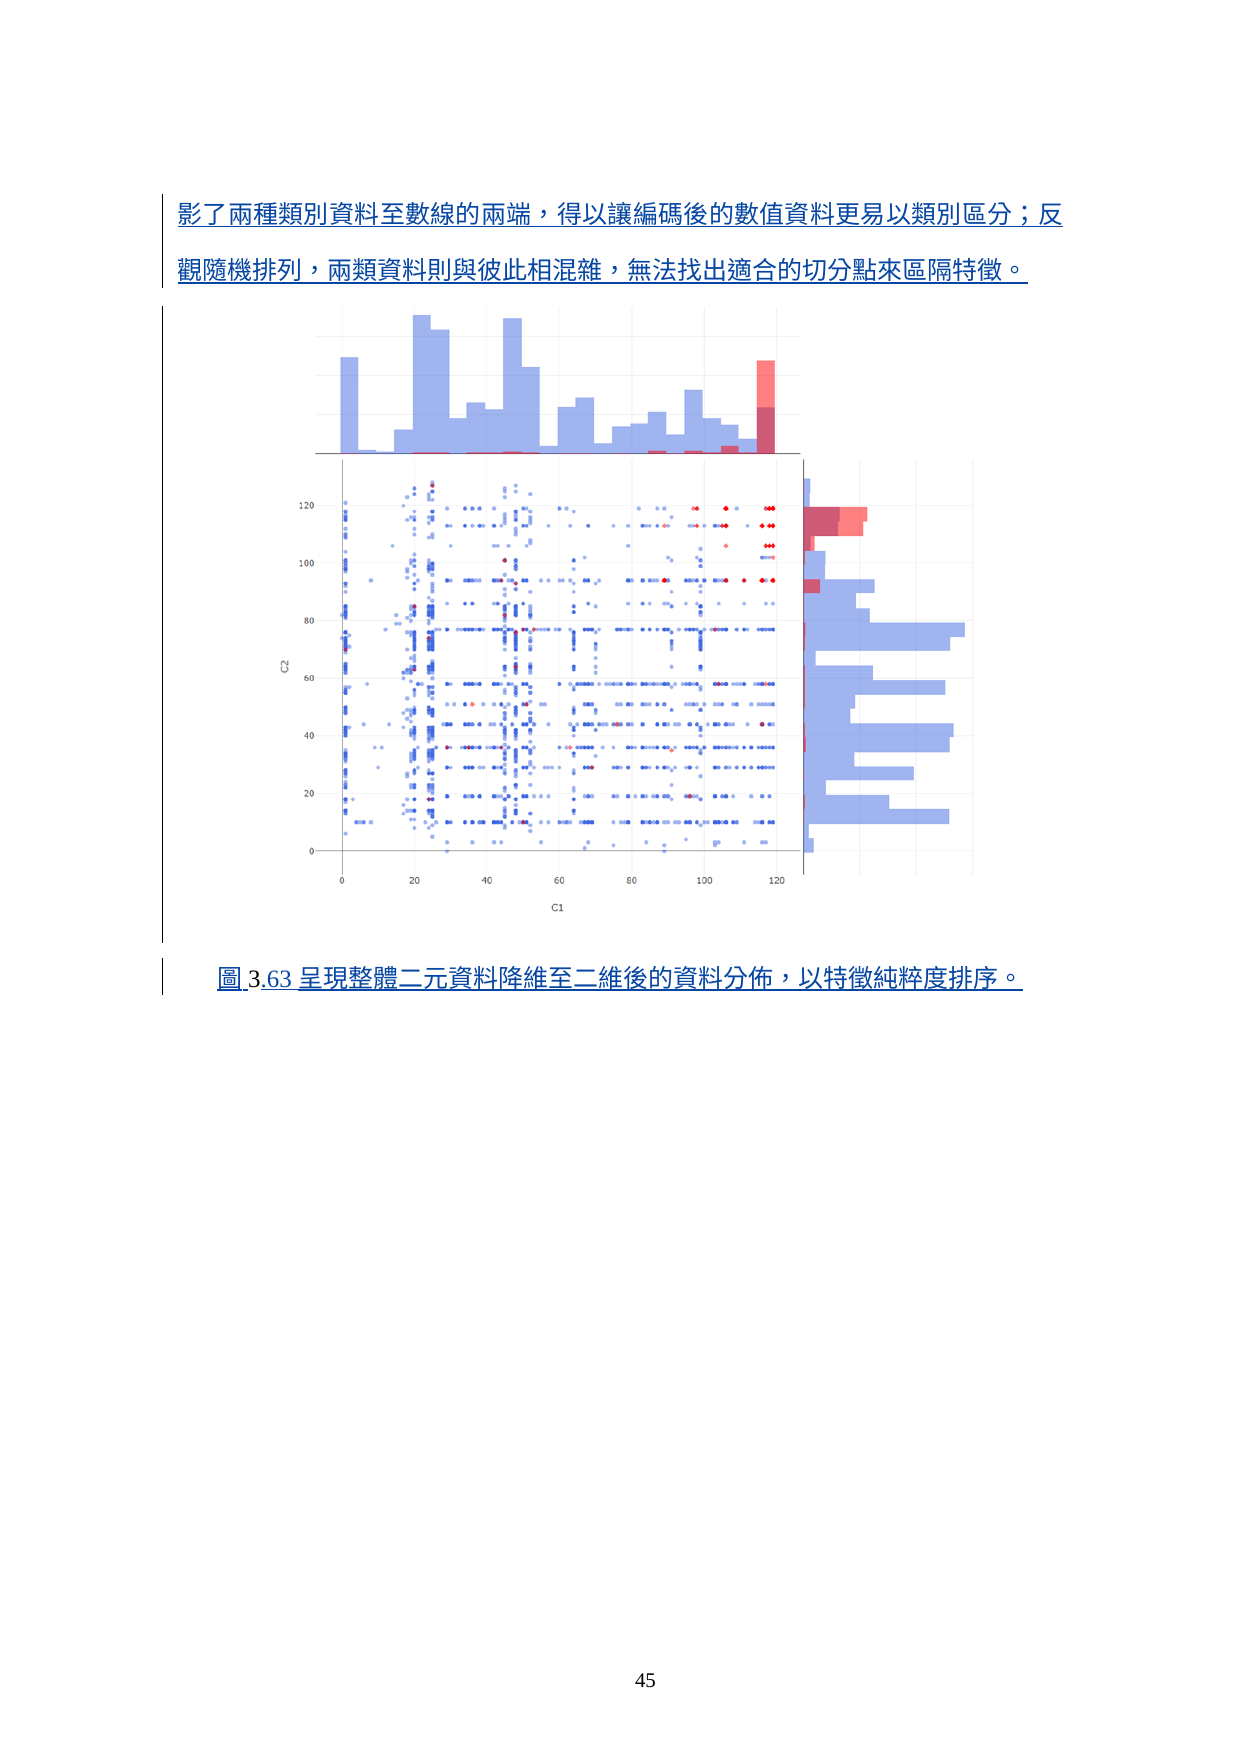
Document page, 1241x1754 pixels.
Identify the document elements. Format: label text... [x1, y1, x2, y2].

text 3 [177, 958, 1063, 995]
picture [265, 305, 975, 922]
